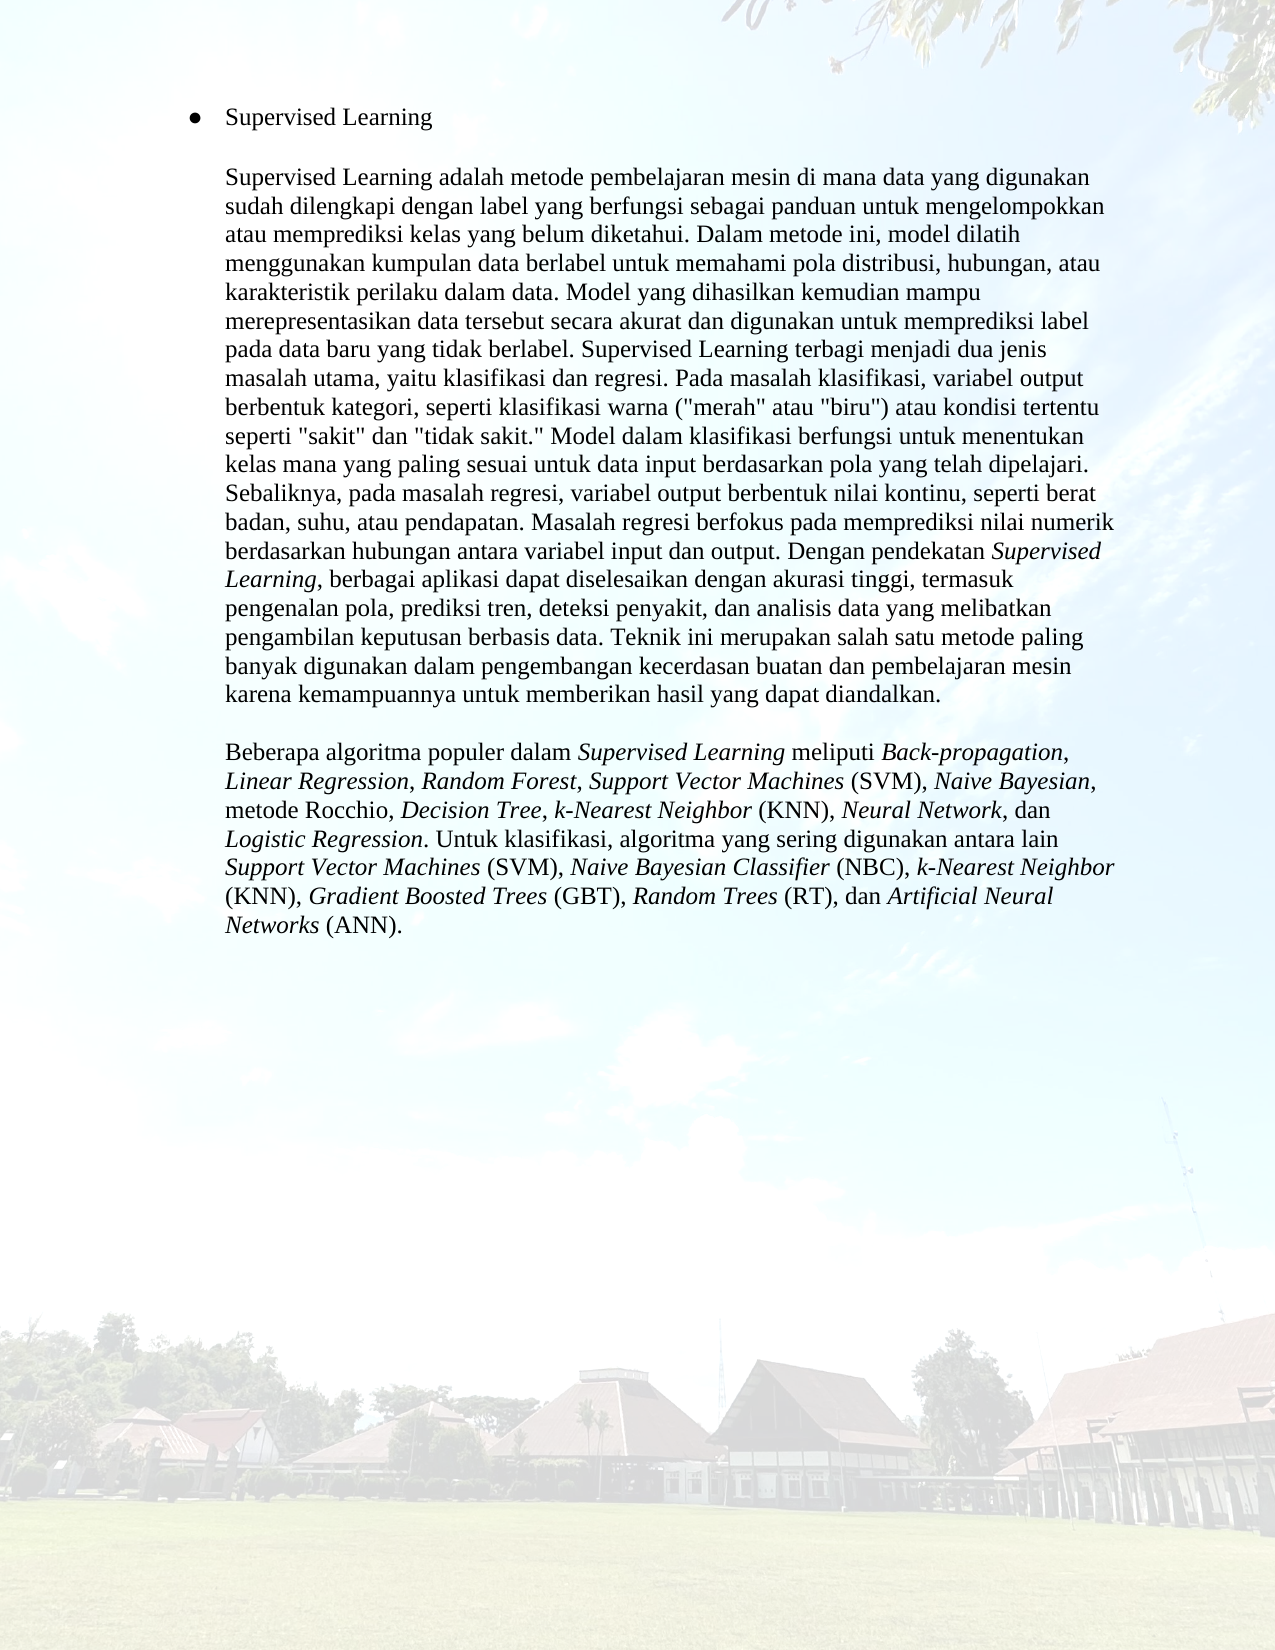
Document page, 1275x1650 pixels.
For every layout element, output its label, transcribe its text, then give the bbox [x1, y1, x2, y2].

list Supervised Learning [187, 102, 1125, 131]
text Supervised Learning adalah metode pembelajaran mesin di mana data yang digunakan sudah dilengkapi dengan label yang berfungsi sebagai panduan untuk mengelompokkan atau memprediksi kelas yang belum diketahui. Dalam metode ini, model dilatih menggunakan kumpulan data berlabel untuk memahami pola distribusi, hubungan, atau karakteristik perilaku dalam data. Model yang dihasilkan kemudian mampu merepresentasikan data tersebut secara akurat dan digunakan untuk memprediksi label pada data baru yang tidak berlabel. Supervised Learning terbagi menjadi dua jenis masalah utama, yaitu klasifikasi dan regresi. Pada masalah klasifikasi, variabel output berbentuk kategori, seperti klasifikasi warna ("merah" atau "biru") atau kondisi tertentu seperti "sakit" dan "tidak sakit." Model dalam klasifikasi berfungsi untuk menentukan kelas mana yang paling sesuai untuk data input berdasarkan pola yang telah dipelajari. Sebaliknya, pada masalah regresi, variabel output berbentuk nilai kontinu, seperti berat badan, suhu, atau pendapatan. Masalah regresi berfokus pada memprediksi nilai numerik berdasarkan hubungan antara variabel input dan output. Dengan pendekatan Supervised Learning, berbagai aplikasi dapat diselesaikan dengan akurasi tinggi, termasuk pengenalan pola, prediksi tren, deteksi penyakit, dan analisis data yang melibatkan pengambilan keputusan berbasis data. Teknik ini merupakan salah satu metode paling banyak digunakan dalam pengembangan kecerdasan buatan dan pembelajaran mesin karena kemampuannya untuk memberikan hasil yang dapat diandalkan. [225, 162, 1125, 708]
text Beberapa algoritma populer dalam Supervised Learning meliputi Back-propagation, Linear Regression, Random Forest, Support Vector Machines (SVM), Naive Bayesian, metode Rocchio, Decision Tree, k-Nearest Neighbor (KNN), Neural Network, dan Logistic Regression. Untuk klasifikasi, algoritma yang sering digunakan antara lain Support Vector Machines (SVM), Naive Bayesian Classifier (NBC), k-Nearest Neighbor (KNN), Gradient Boosted Trees (GBT), Random Trees (RT), dan Artificial Neural Networks (ANN). [225, 737, 1125, 939]
